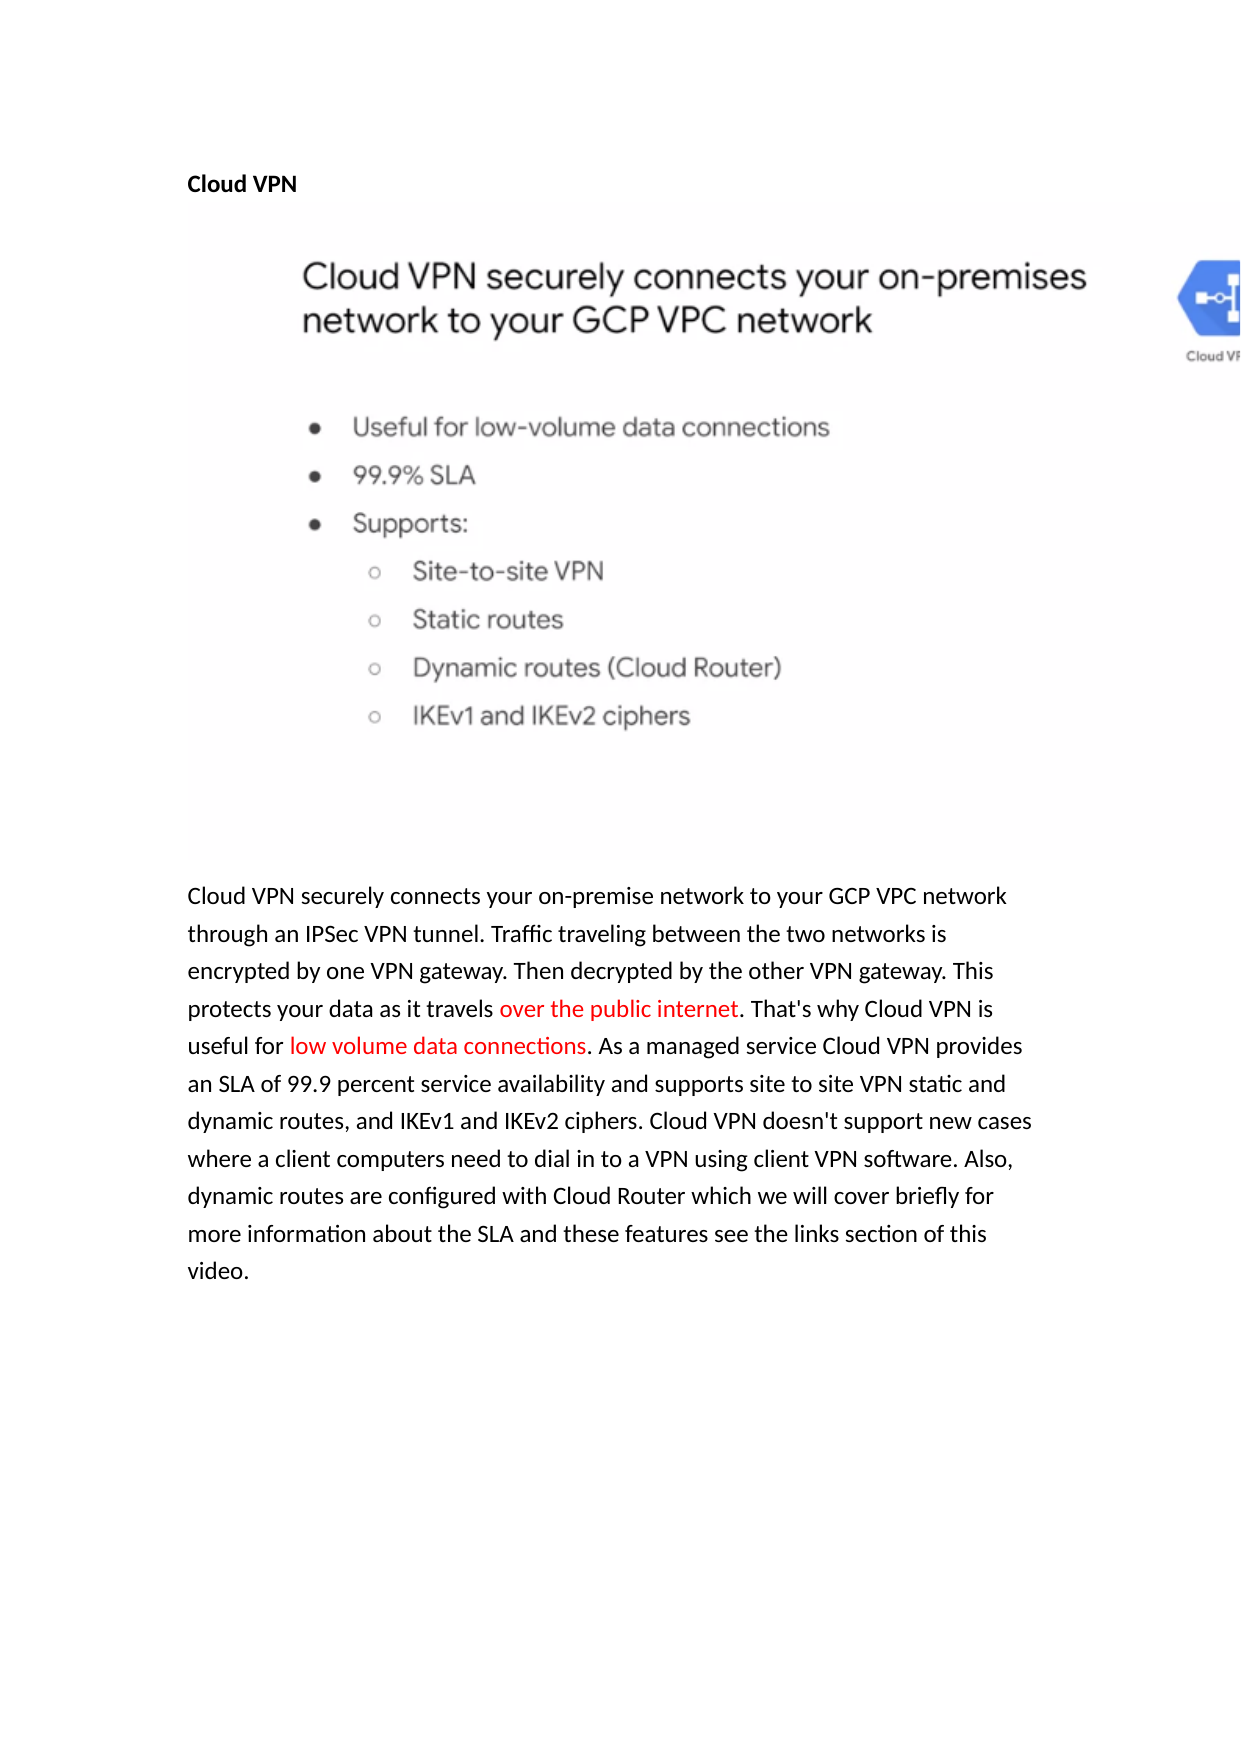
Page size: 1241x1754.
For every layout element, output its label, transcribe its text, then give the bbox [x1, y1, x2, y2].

text Cloud VPN securely connects your on-premise network to your GCP VPC network through an IPSec VPN tunnel. Traffic traveling between the two networks is encrypted by one VPN gateway. Then decrypted by the other VPN gateway. This protects your data as it travels over the public internet. That's why Cloud VPN is useful for low volume data connections. As a managed service Cloud VPN provides an SLA of 99.9 percent service availability and supports site to site VPN static and dynamic routes, and IKEv1 and IKEv2 ciphers. Cloud VPN doesn't support new cases where a client computers need to dial in to a VPN using client VPN software. Also, dynamic routes are configured with Cloud Router which we will cover briefly for more information about the SLA and these features see the links section of this video. [187, 877, 1053, 1289]
picture [187, 202, 1241, 860]
text Cloud VPN [187, 164, 1053, 202]
